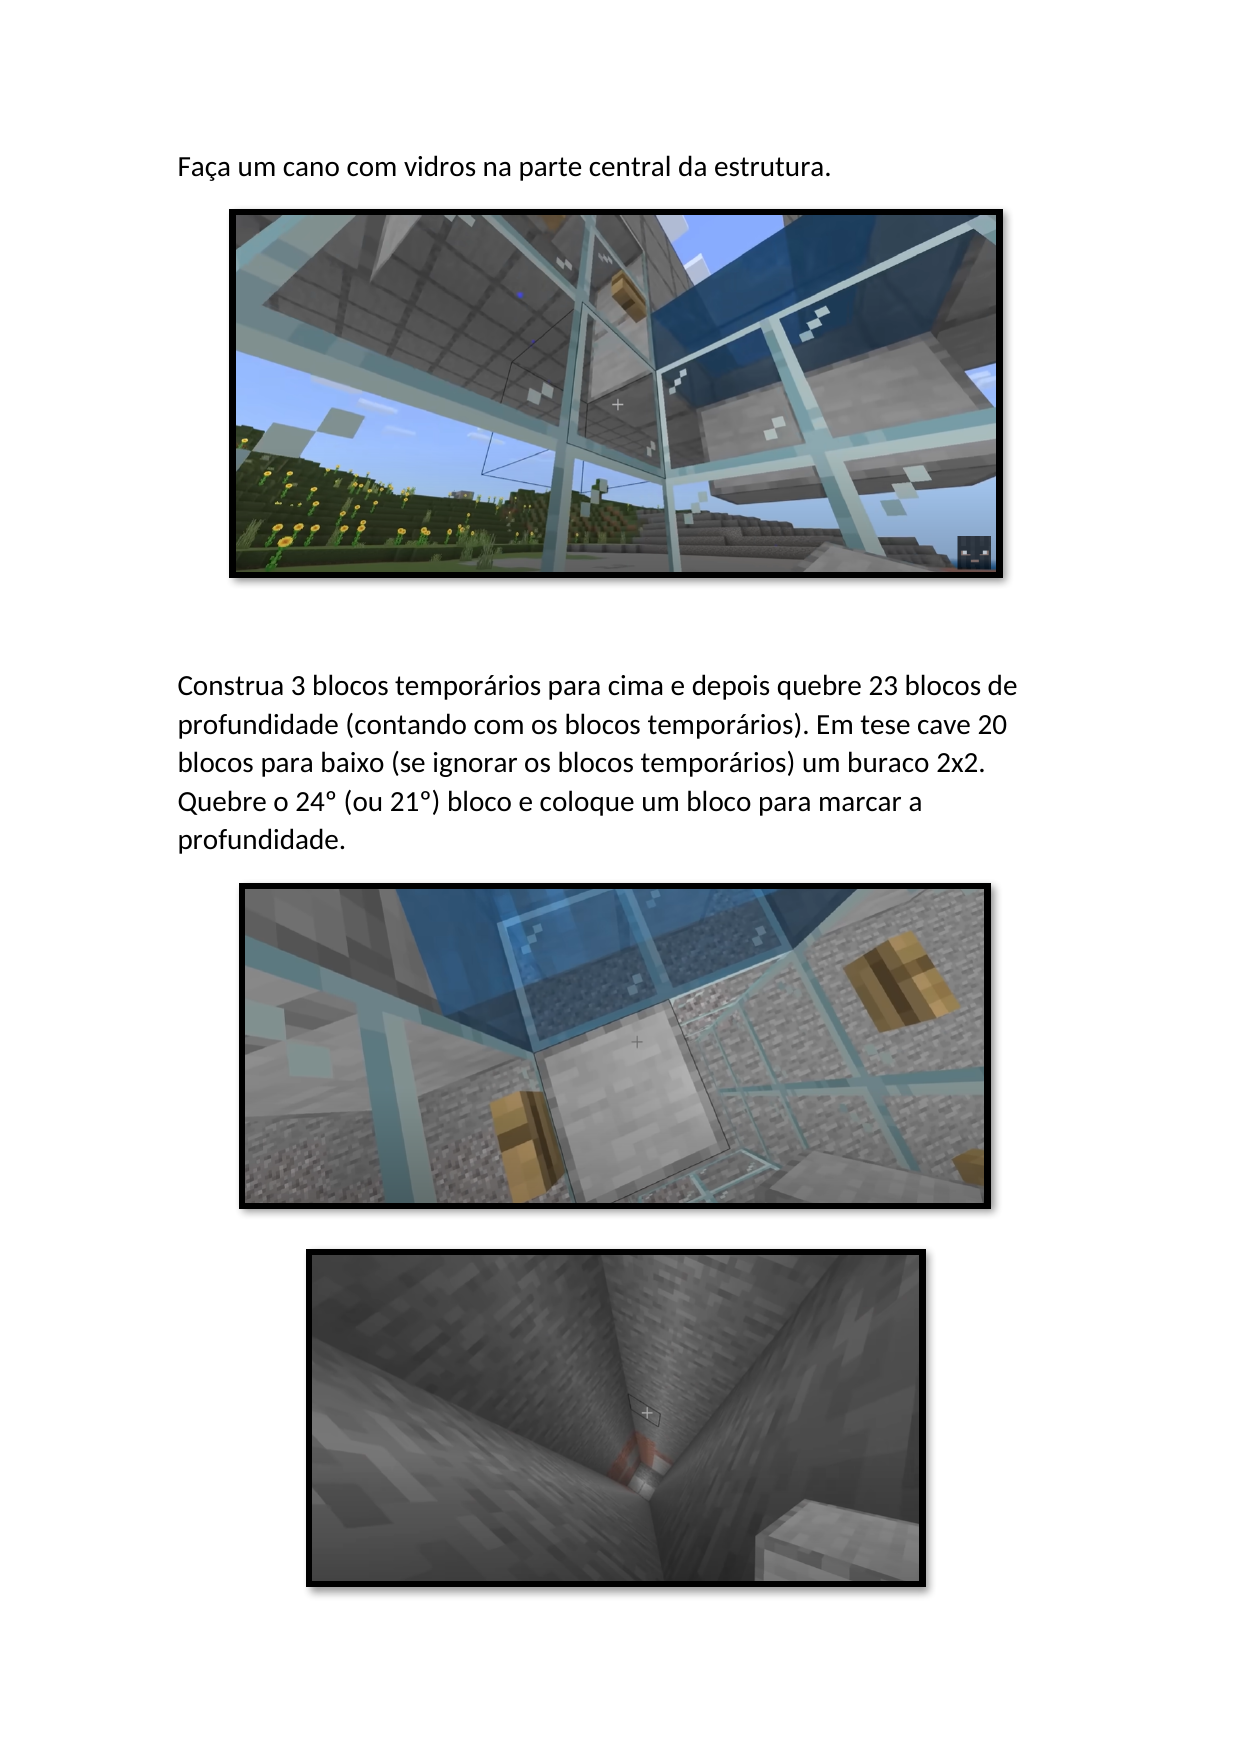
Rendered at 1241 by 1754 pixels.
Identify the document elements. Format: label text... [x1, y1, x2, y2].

picture [236, 215, 996, 572]
picture [245, 889, 984, 1203]
picture [312, 1255, 919, 1581]
text Faça um cano com vidros na parte central da estrutura. [177, 148, 1063, 183]
text Construa 3 blocos temporários para cima e depois quebre 23 blocos de profundidade (contando com os blocos temporários). Em tese cave 20 blocos para baixo (se ignorar os blocos temporários) um buraco 2x2. Quebre o 24º (ou 21º) bloco e coloque um bloco para marcar a profundidade. [177, 667, 1063, 857]
